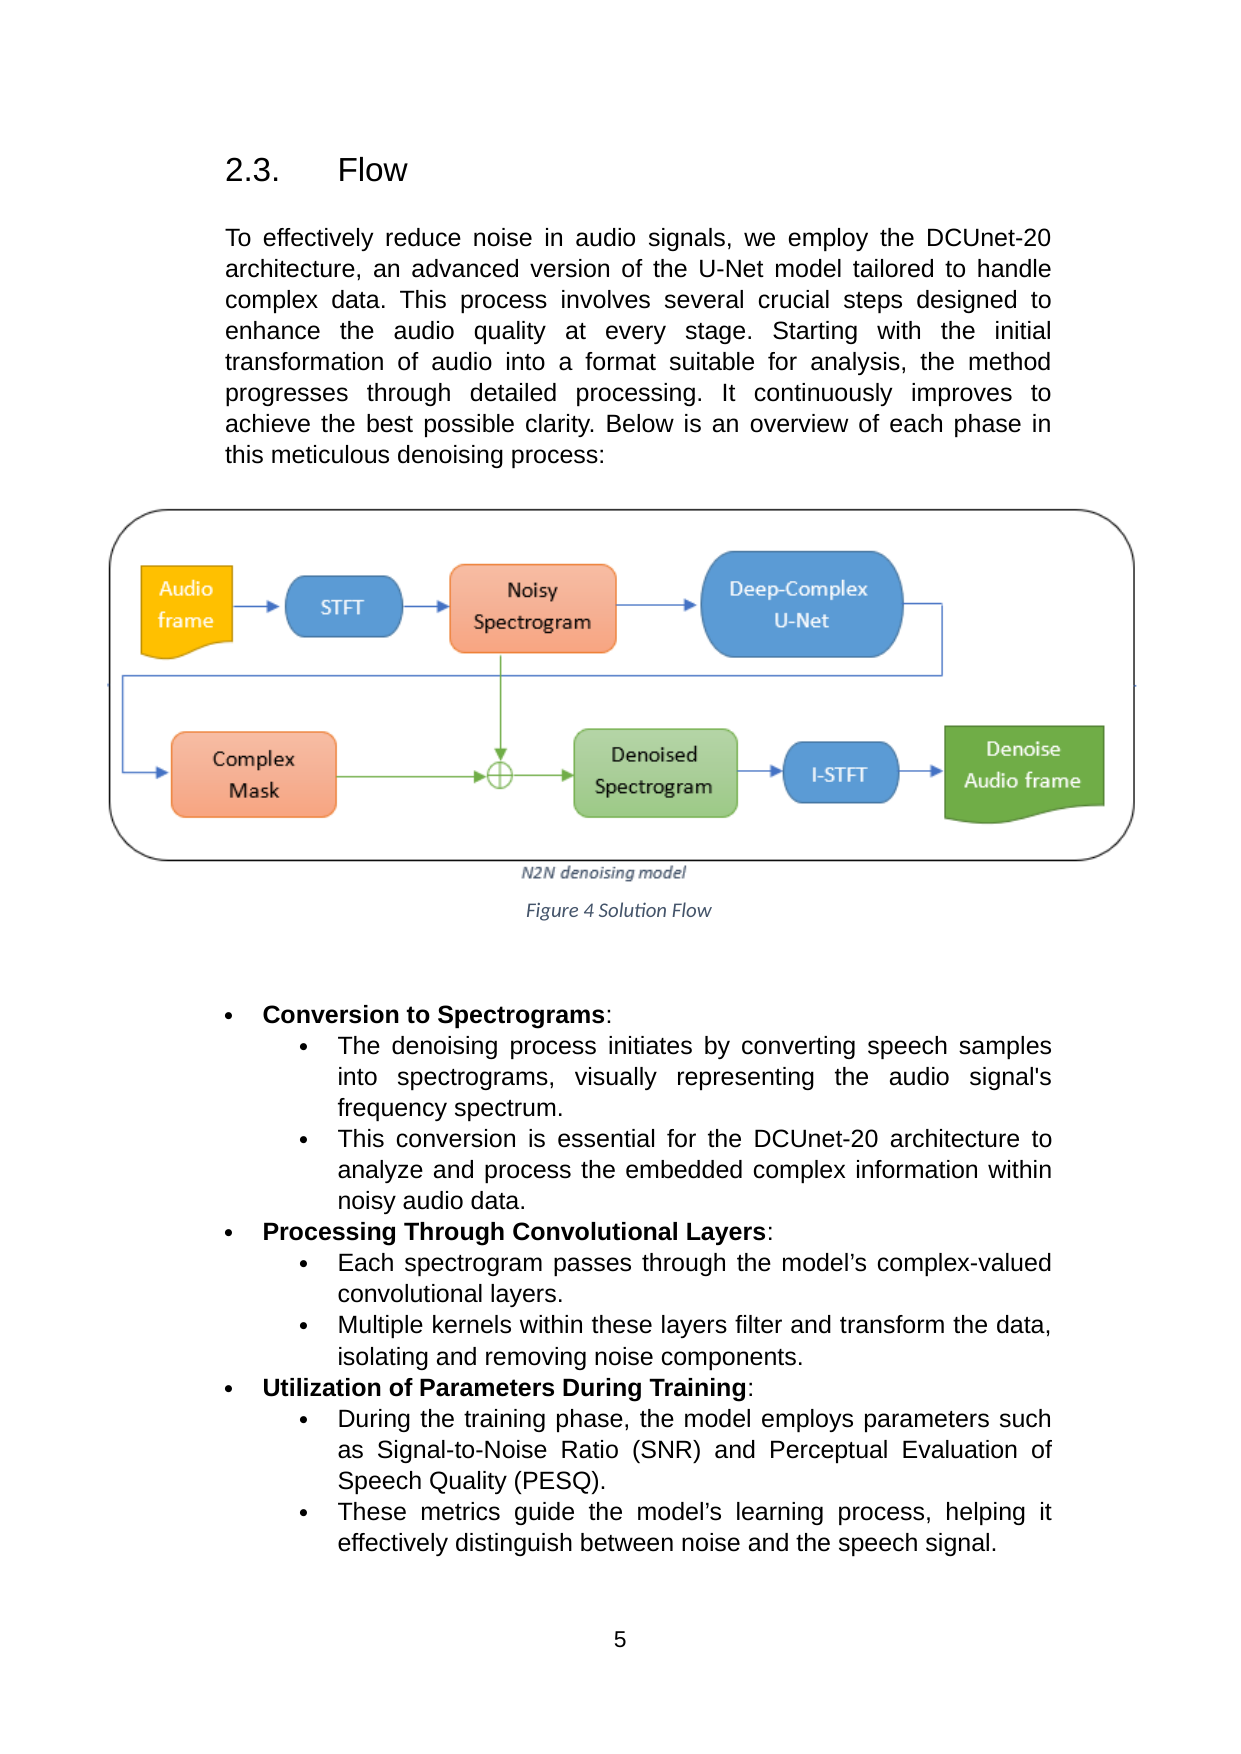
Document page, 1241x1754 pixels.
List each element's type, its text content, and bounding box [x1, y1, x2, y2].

list This conversion is essential for the DCUnet-20 architecture to analyze and process the embedded complex information within noisy audio data. [300, 1124, 1053, 1215]
text To effectively reduce noise in audio signals, we employ the DCUnet-20 architecture, an advanced version of the U-Net model tailored to handle complex data. This process involves several crucial steps designed to enhance the audio quality at every stage. Starting with the initial transformation of audio into a format suitable for analysis, the method progresses through detailed processing. It continuously improves to achieve the best possible clarity. Below is an overview of each phase in this meticulous denoising process: [225, 191, 1053, 468]
list Utilization of Parameters During Training: [225, 1372, 1053, 1401]
list Multiple kernels within these layers filter and transform the data, isolating and removing noise components. [300, 1310, 1053, 1370]
list These metrics guide the model’s learning process, helping it effectively distinguish between noise and the speech signal. [300, 1497, 1053, 1556]
list During the training phase, the model employs parameters such as Signal-to-Noise Ratio (SNR) and Perceptual Evaluation of Speech Quality (PESQ). [300, 1403, 1053, 1494]
list Conversion to Spectrograms: [225, 1000, 1053, 1029]
list Processing Through Convolutional Layers: [225, 1217, 1053, 1246]
list The denoising process initiates by converting speech samples into spectrograms, visually representing the audio signal's frequency spectrum. [300, 1031, 1053, 1122]
subtitle Flow [225, 150, 1053, 188]
picture [107, 508, 1137, 889]
list Each spectrogram passes through the model’s complex-valued convolutional layers. [300, 1248, 1053, 1308]
